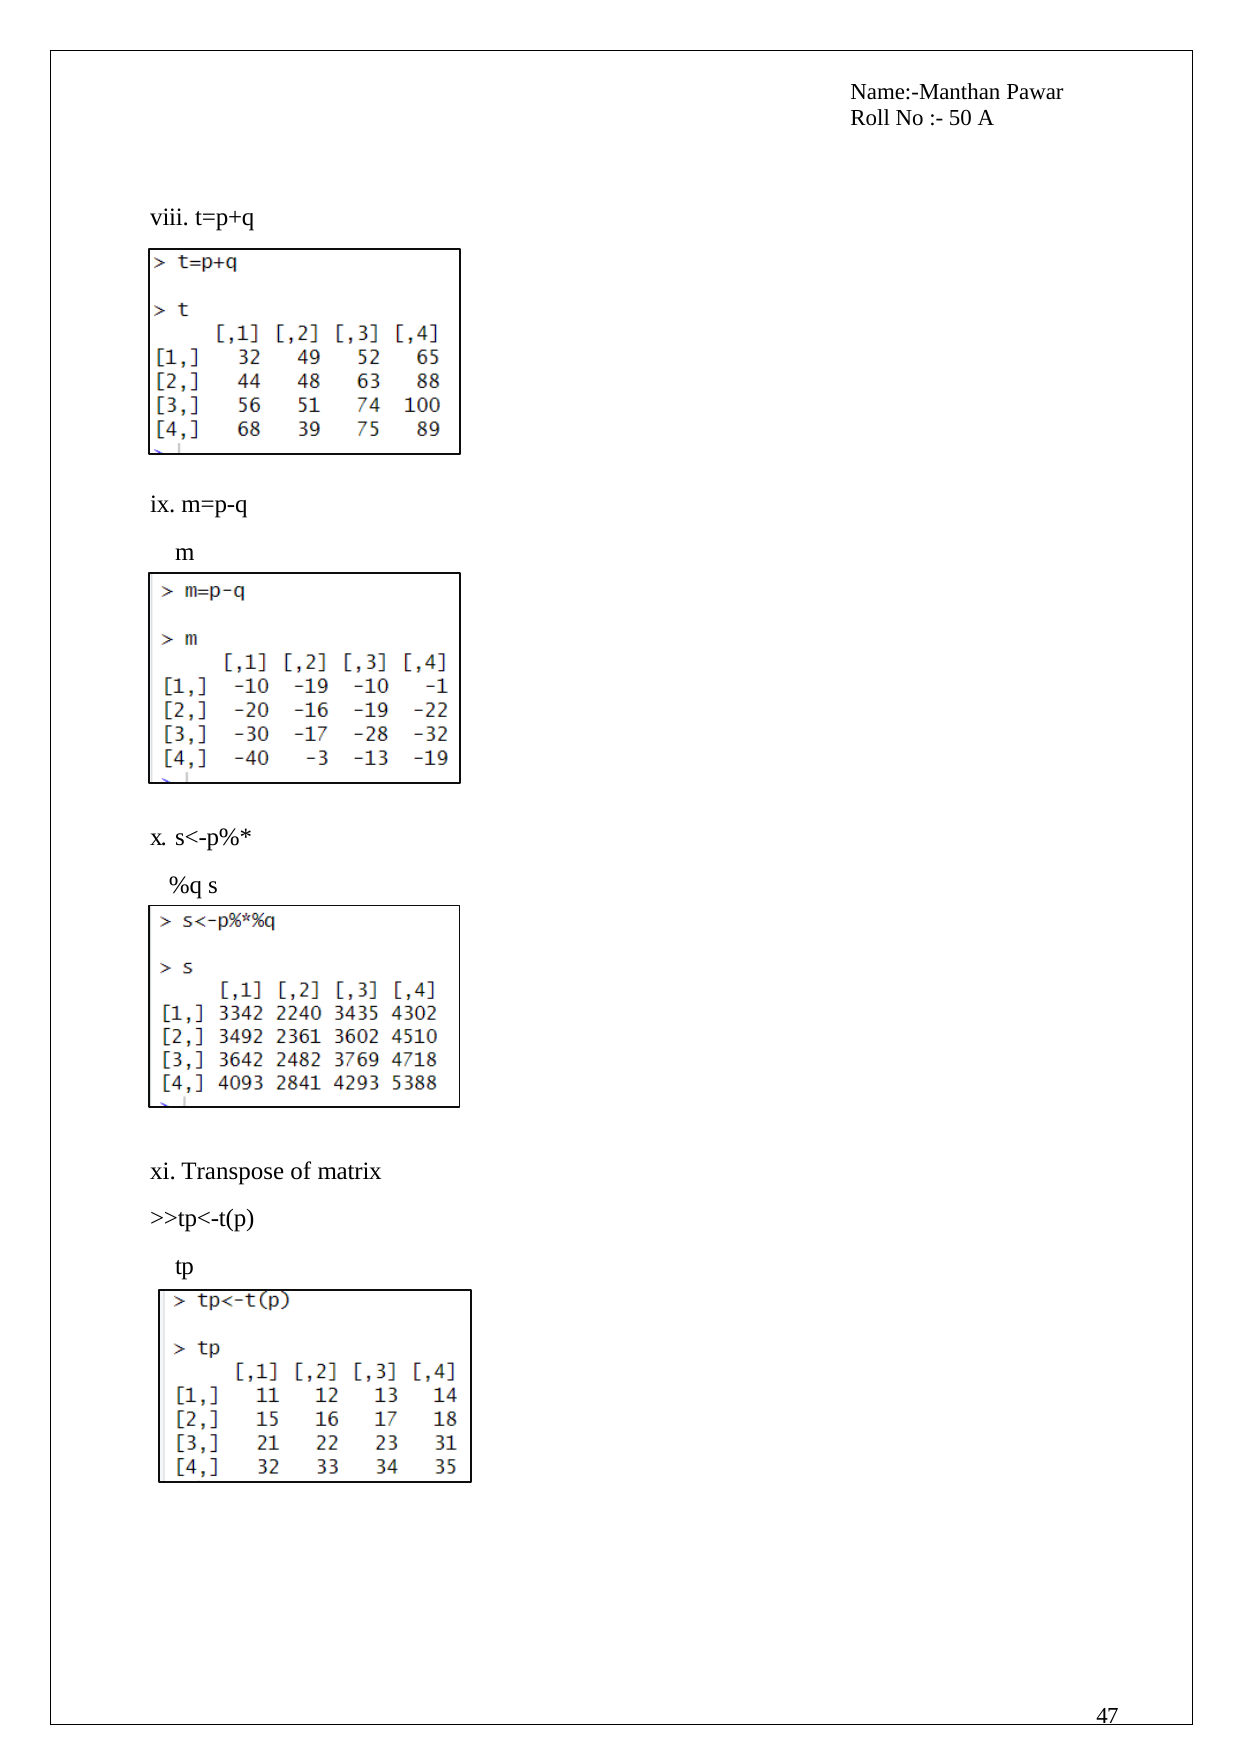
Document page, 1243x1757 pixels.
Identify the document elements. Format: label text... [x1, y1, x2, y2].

picture [153, 255, 441, 453]
picture [150, 574, 448, 782]
picture [160, 1291, 457, 1481]
text >>tp<-t(p) tp [150, 1203, 256, 1279]
list t=p+q [150, 202, 1110, 230]
list m=p-q m [150, 489, 248, 566]
picture [150, 906, 438, 1106]
list Transpose of matrix [150, 1156, 1110, 1185]
list s<-p%*%q s [150, 822, 284, 899]
